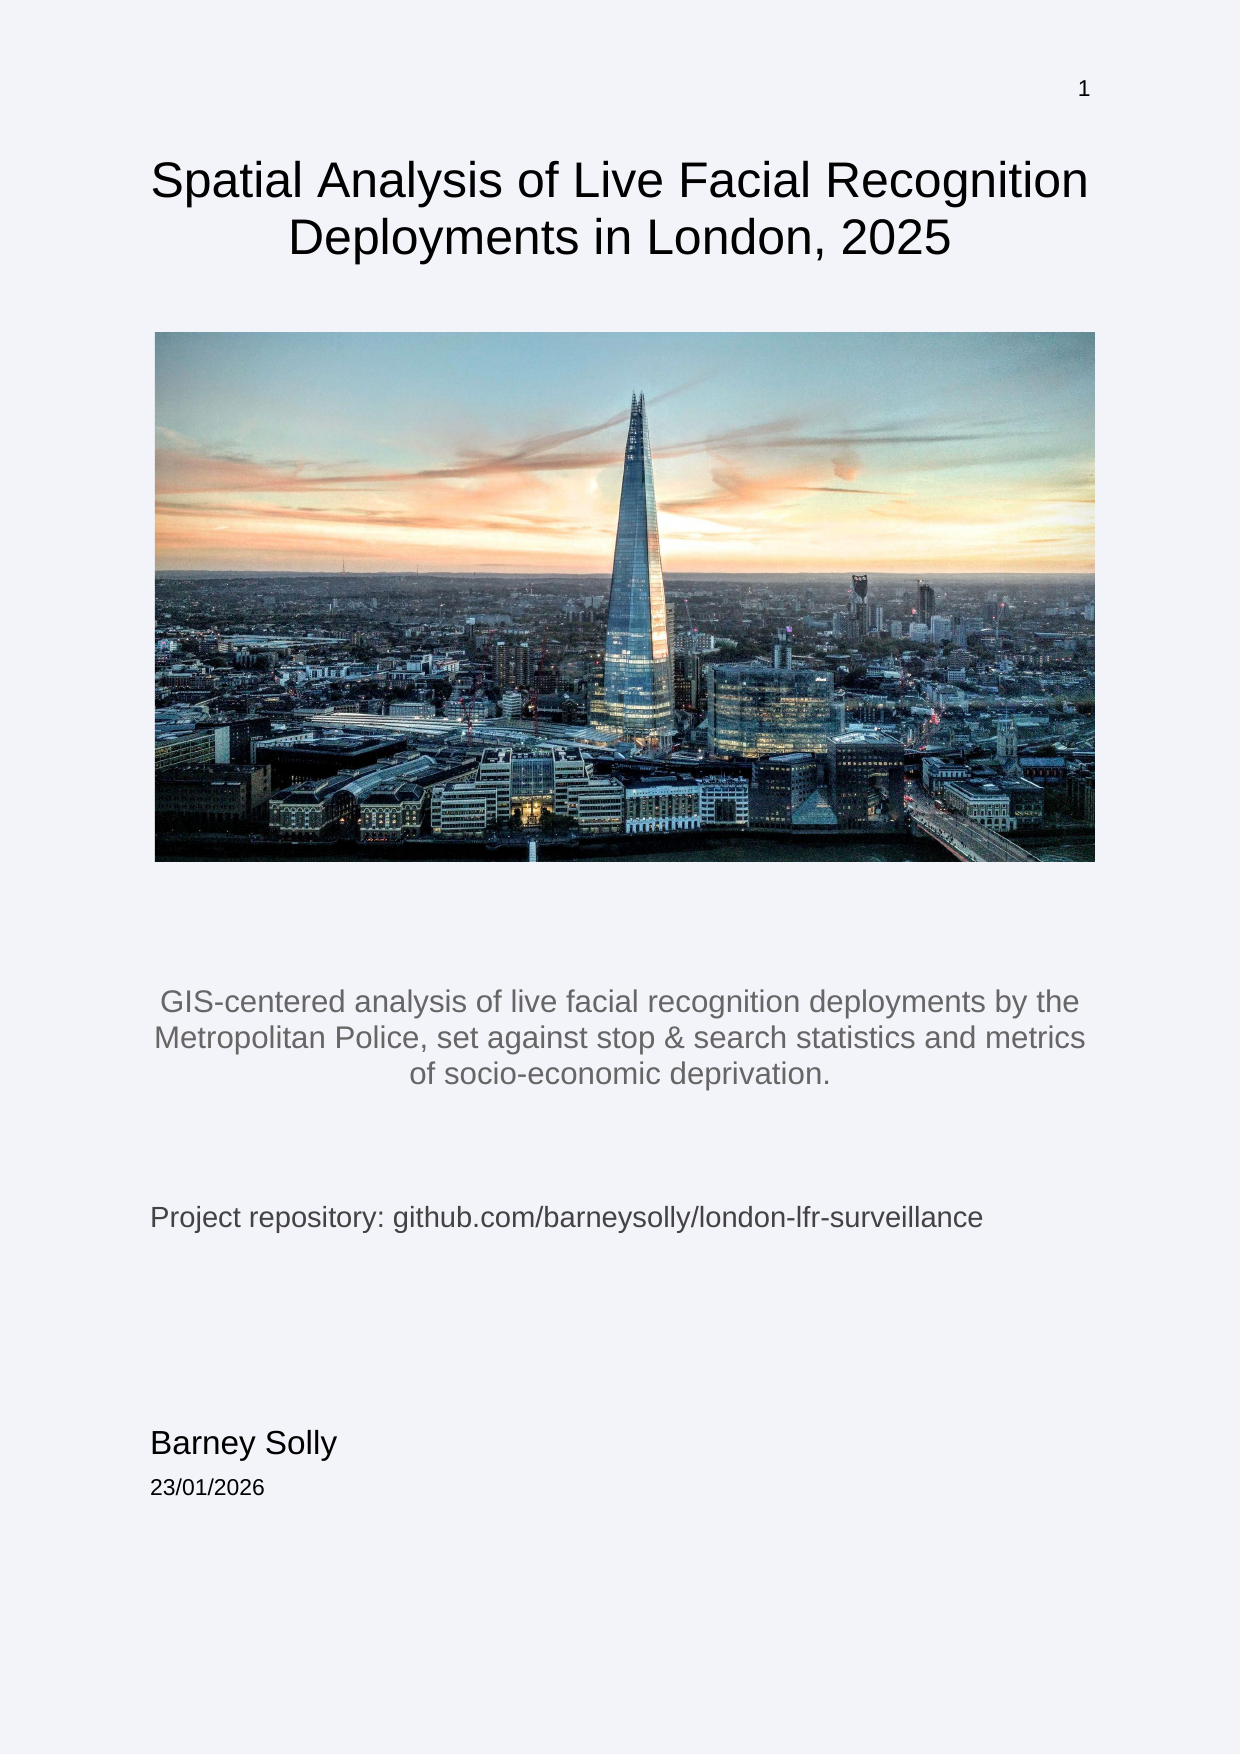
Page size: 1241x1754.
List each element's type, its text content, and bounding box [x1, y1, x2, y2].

subtitle GIS-centered analysis of live facial recognition deployments by the Metropolitan Police, set against stop & search statistics and metrics of socio-economic deprivation. [150, 983, 1090, 1091]
subtitle Project repository: github.com/barneysolly/london-lfr-surveillance [150, 1200, 1090, 1234]
text 23/01/2026 [150, 1474, 1090, 1501]
picture [154, 332, 1095, 862]
subtitle Barney Solly [150, 1423, 1090, 1462]
title Spatial Analysis of Live Facial Recognition Deployments in London, 2025 [150, 150, 1090, 265]
